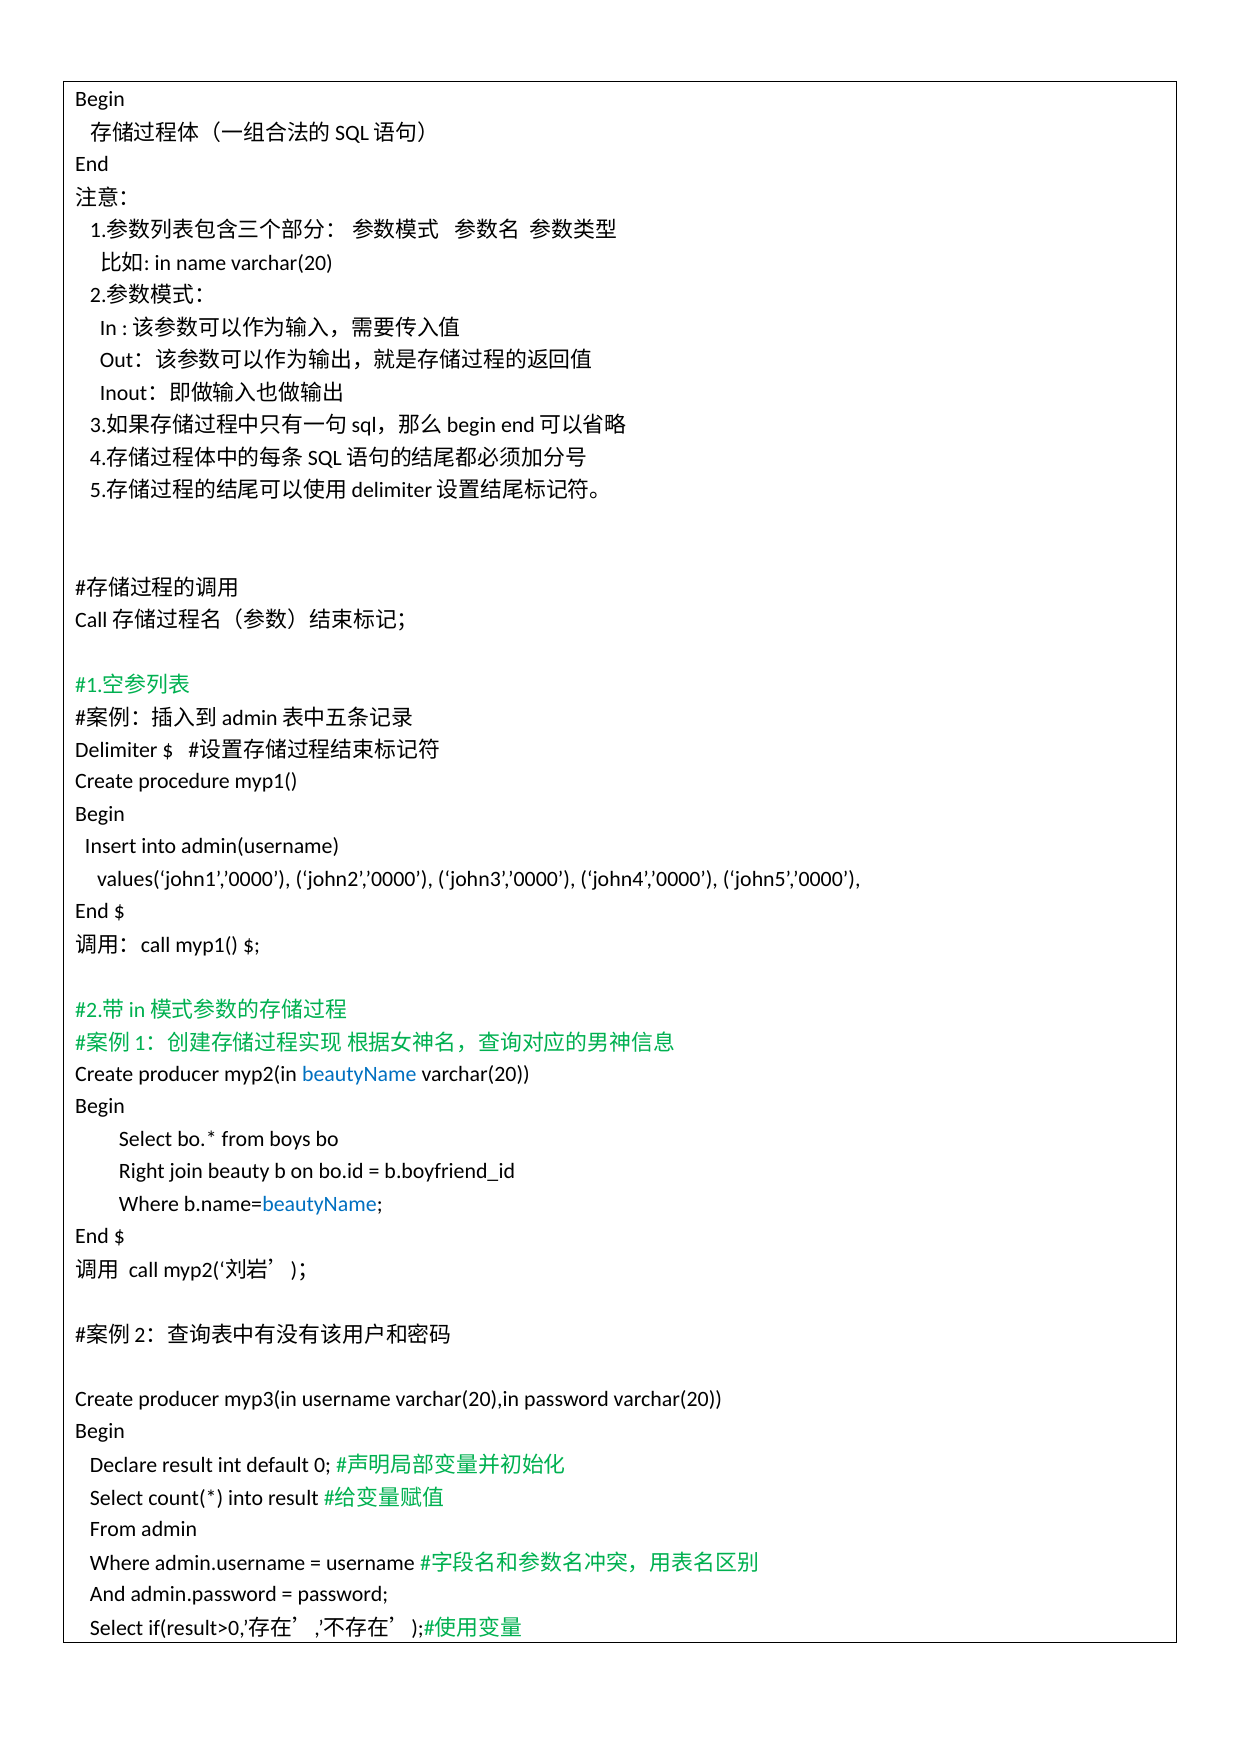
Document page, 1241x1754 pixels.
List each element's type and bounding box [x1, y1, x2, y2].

table_header [64, 82, 1176, 1642]
